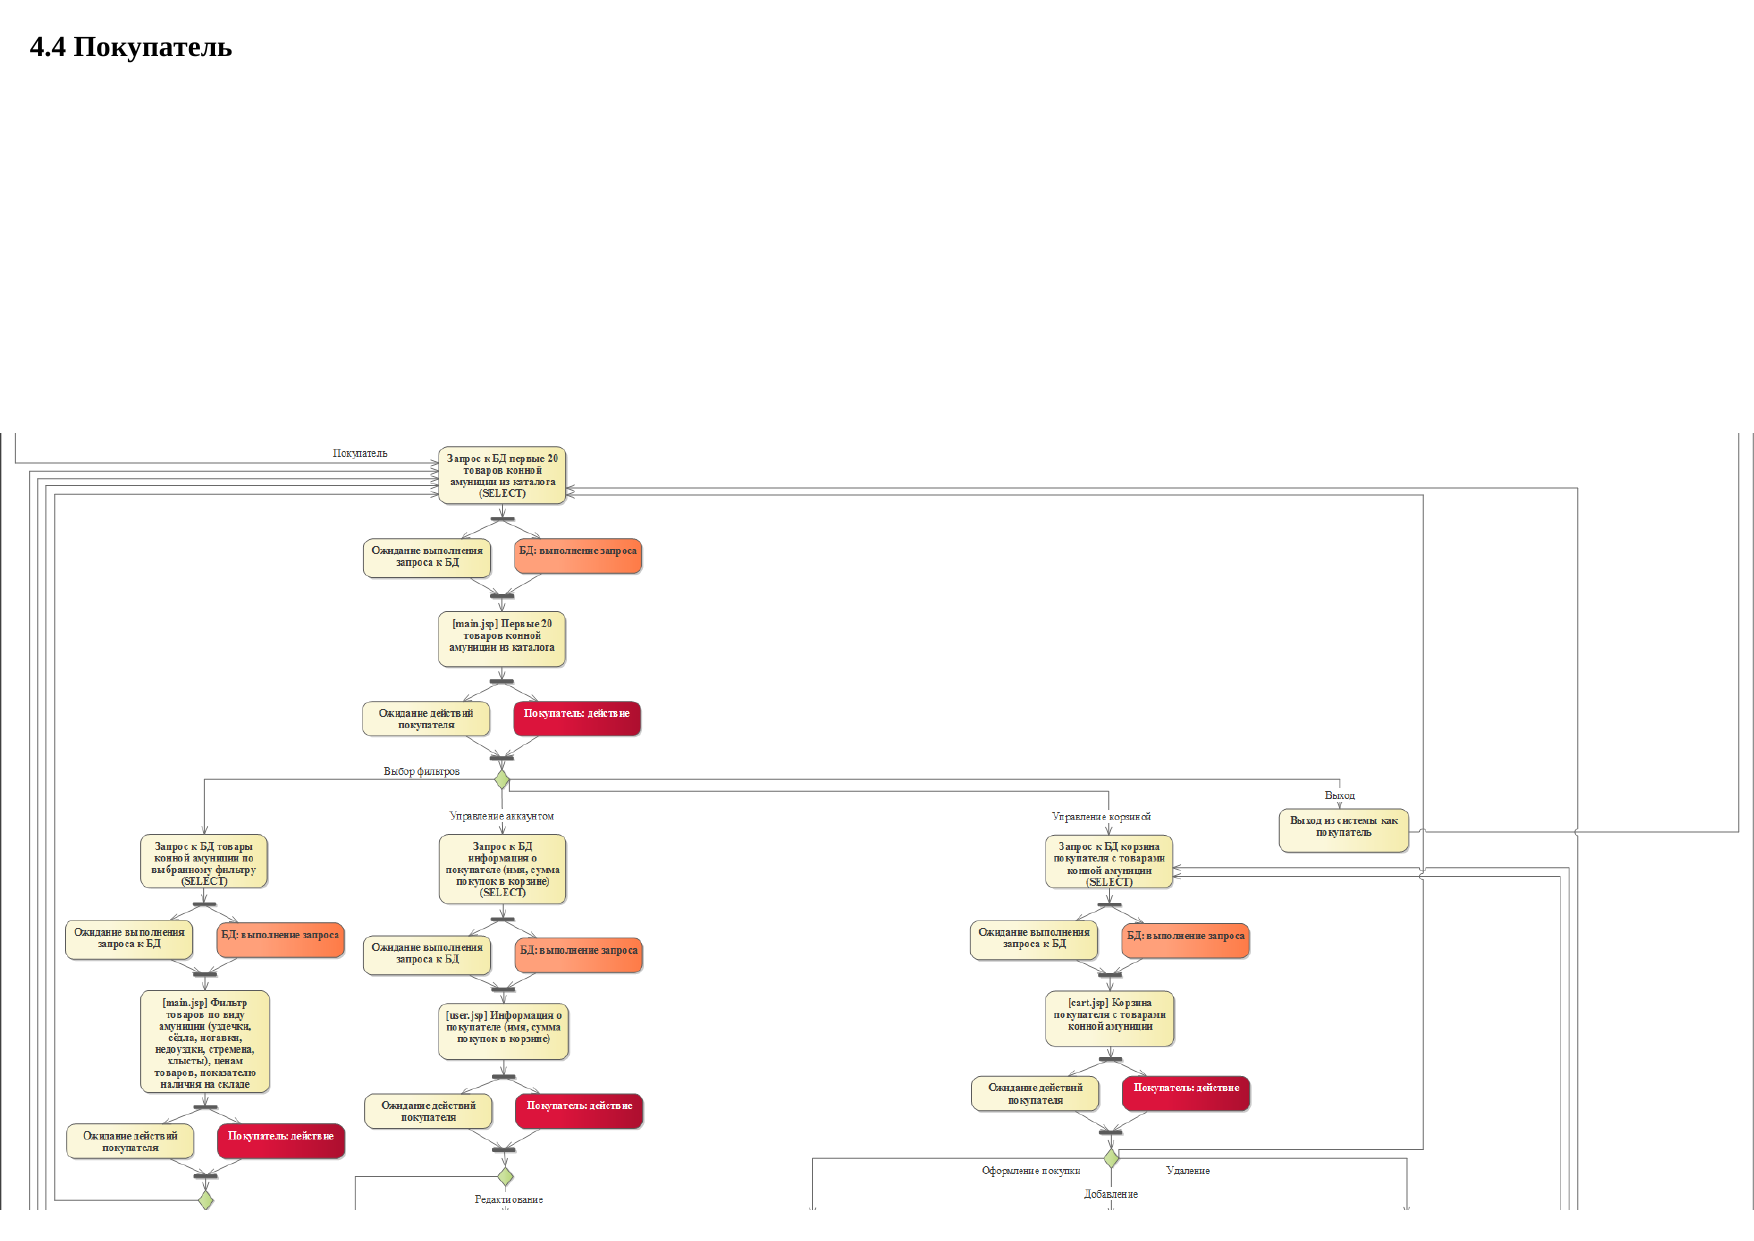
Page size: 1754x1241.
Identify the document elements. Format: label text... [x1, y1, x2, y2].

picture [0, 433, 1754, 1210]
subtitle 4.4 Покупатель [29, 29, 1724, 63]
